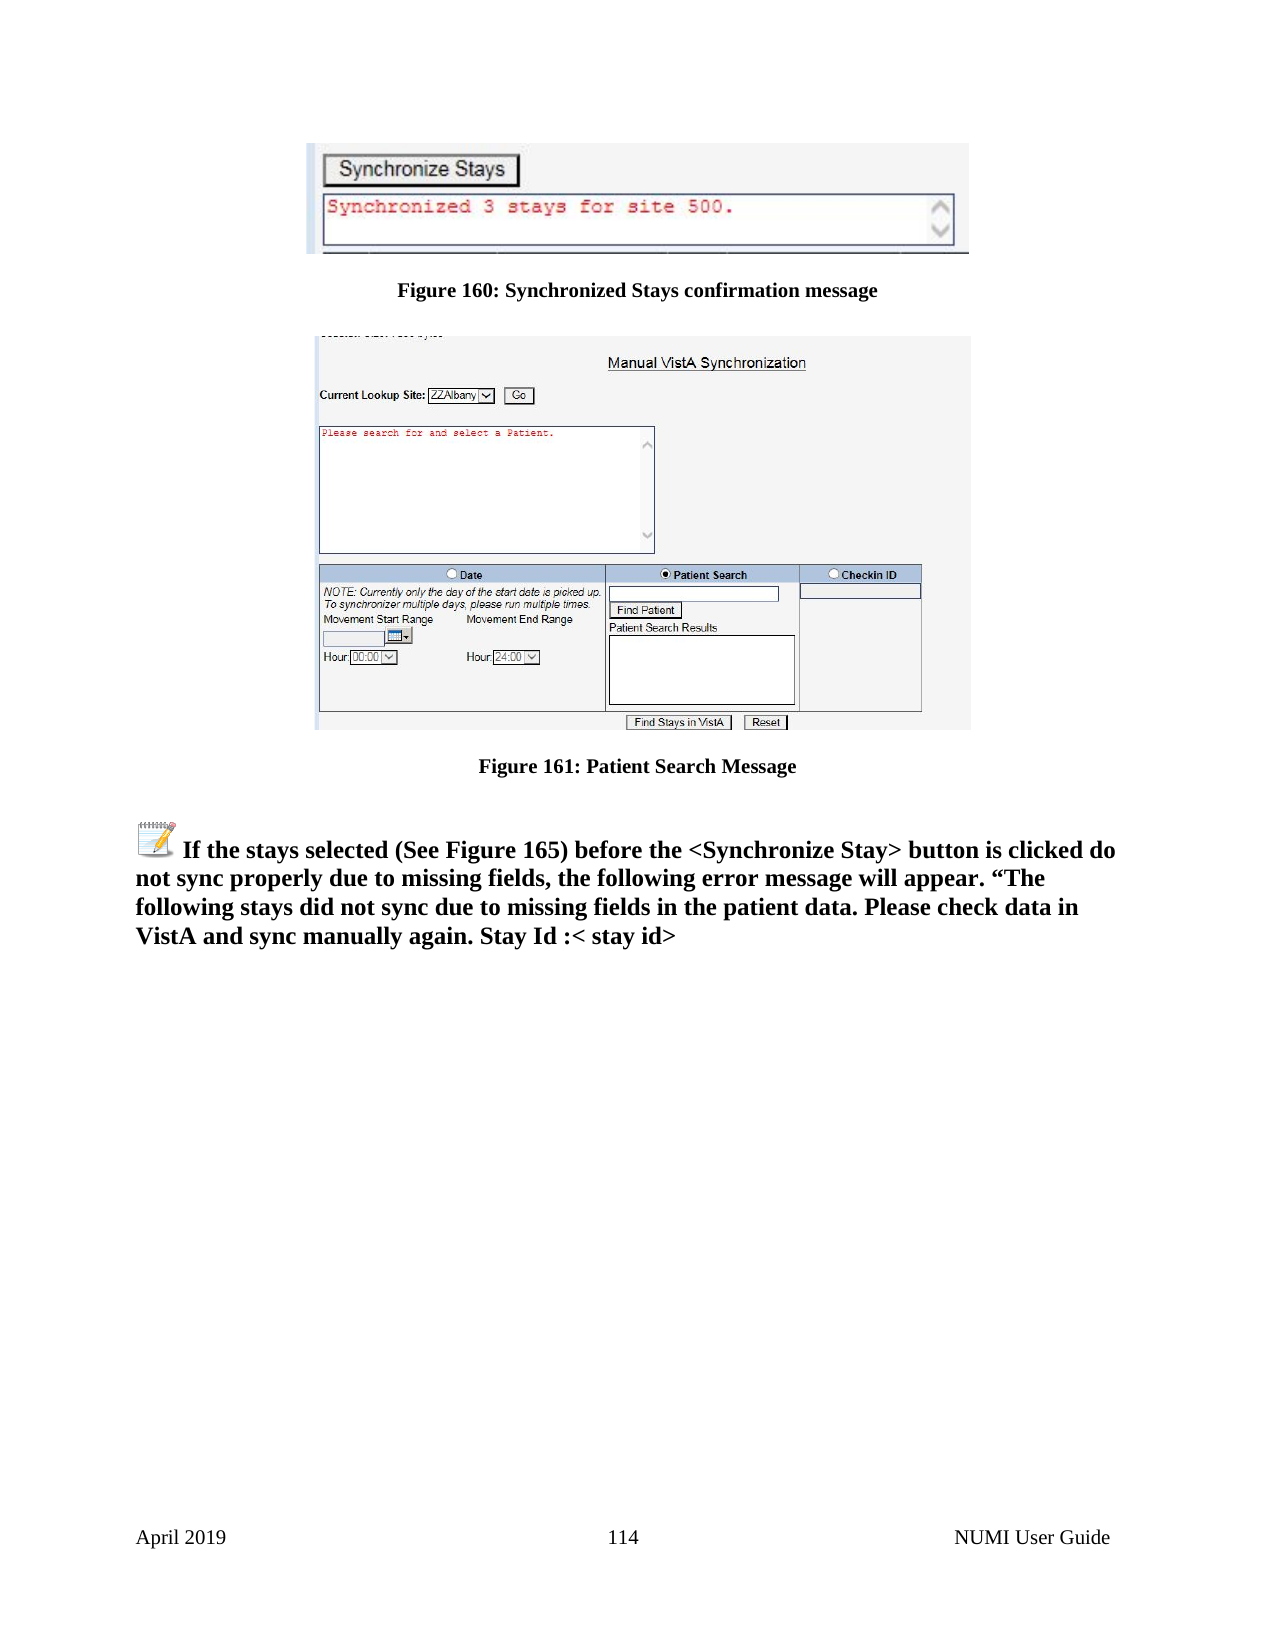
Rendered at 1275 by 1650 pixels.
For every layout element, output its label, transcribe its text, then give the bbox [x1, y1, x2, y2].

text Figure 161: Patient Search Message [135, 754, 1139, 778]
picture [306, 143, 969, 254]
picture [135, 817, 177, 858]
text If the stays selected (See Figure 165) before the <Synchronize Stay> button is clicked do not sync properly due to missing fields, the following error message will appear. “The following stays did not sync due to missing fields in the patient data. Please check data in VistA and sync manually again. Stay Id :< stay id> [135, 817, 1139, 950]
picture [314, 336, 971, 730]
text Figure 160: Synchronized Stays confirmation message [135, 278, 1139, 302]
